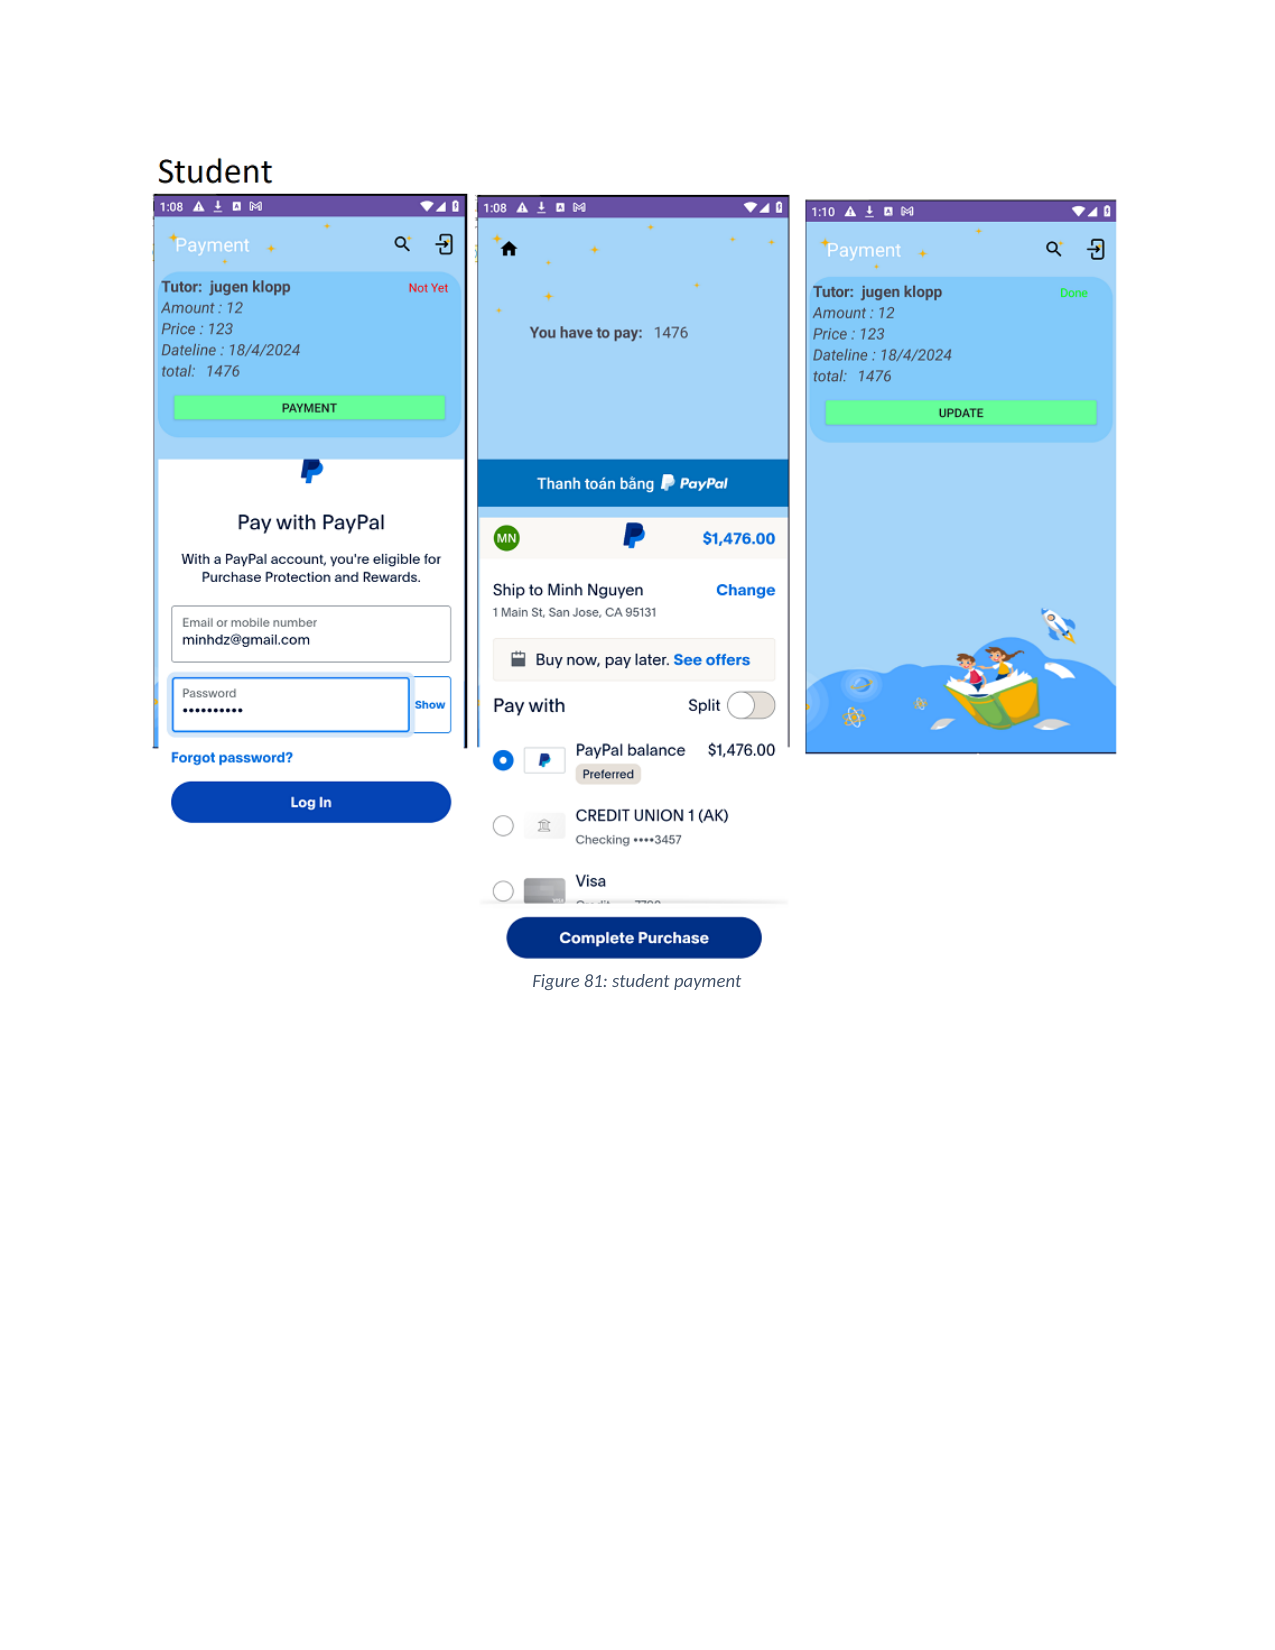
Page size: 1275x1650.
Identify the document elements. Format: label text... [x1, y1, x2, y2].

picture [150, 150, 1125, 970]
